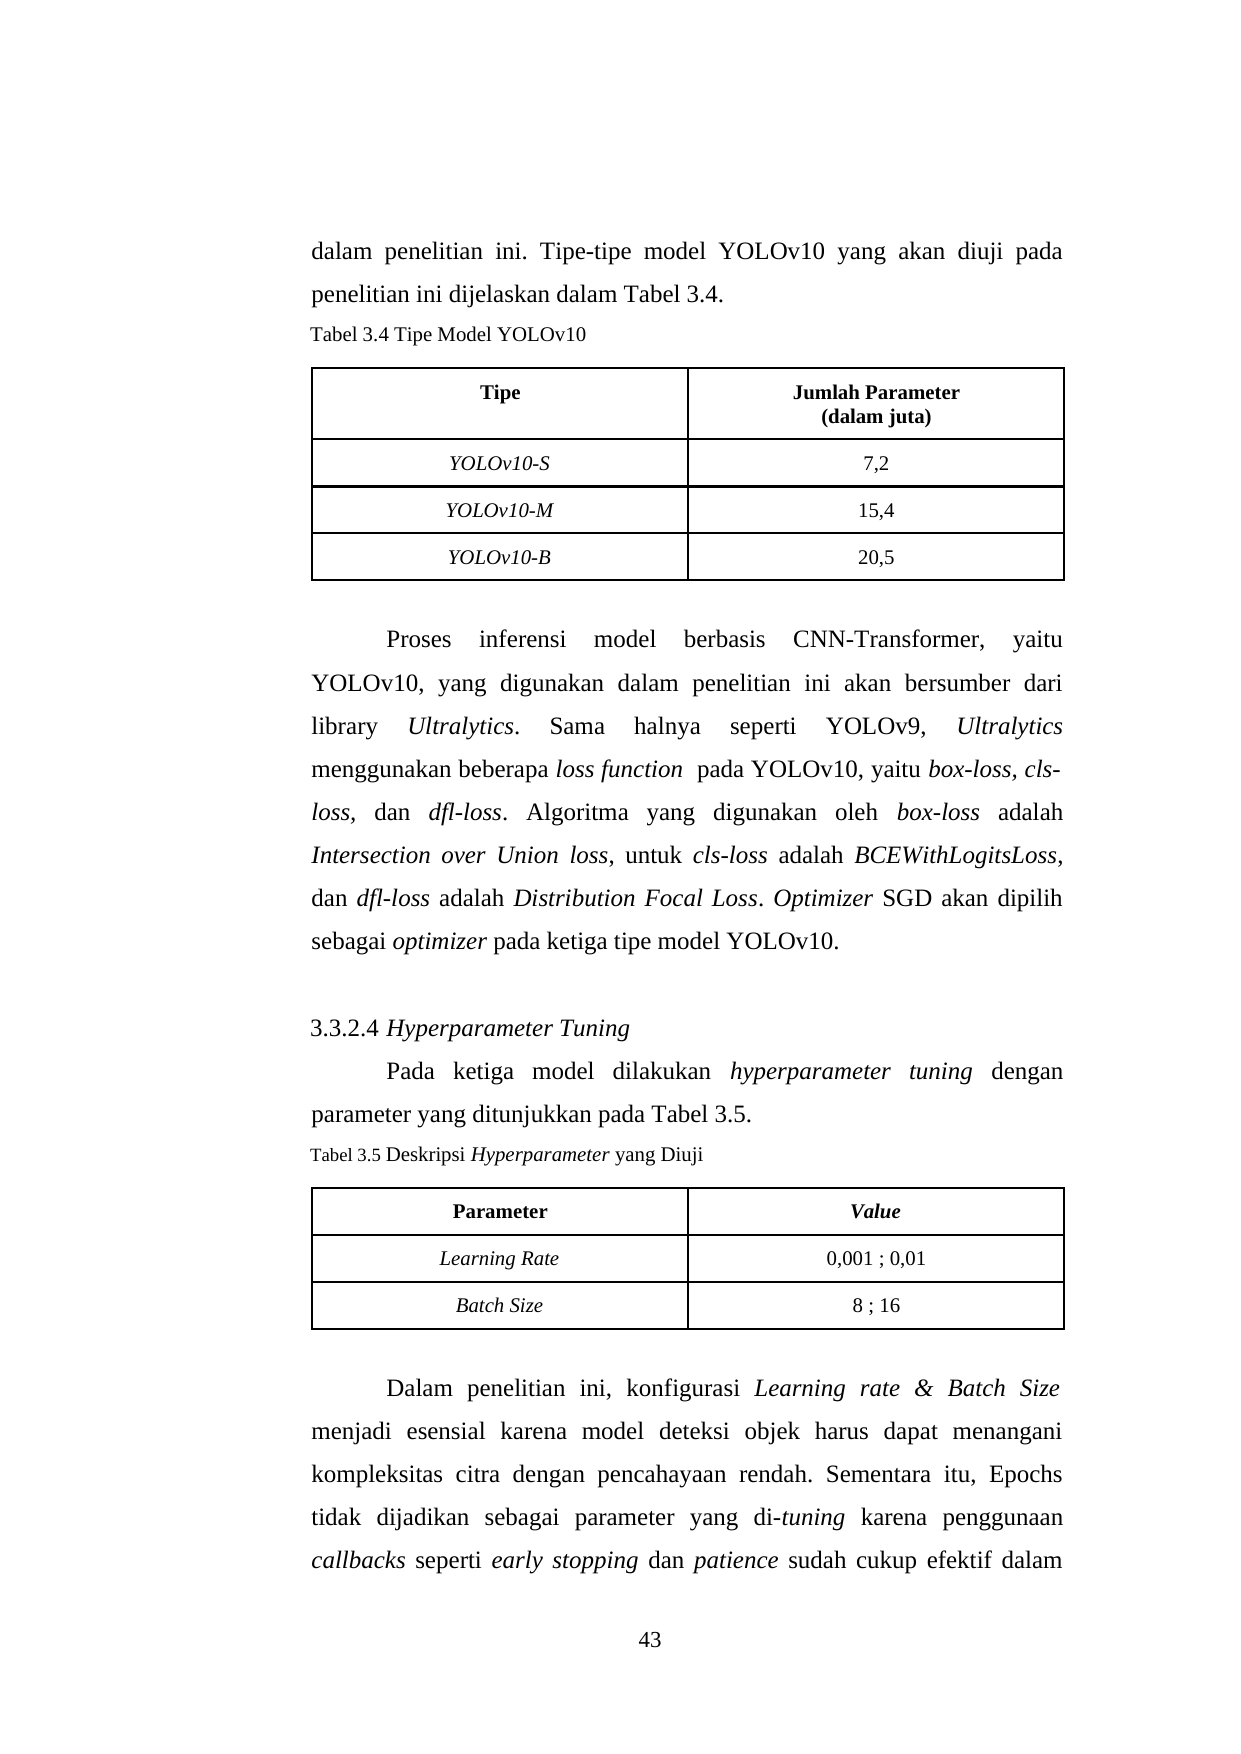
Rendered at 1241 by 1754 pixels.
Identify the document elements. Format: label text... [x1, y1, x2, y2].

table_cell 20,5 [689, 534, 1063, 579]
table_cell 8 ; 16 [689, 1283, 1063, 1328]
text Pada ketiga model dilakukan hyperparameter tuning dengan parameter yang ditunjukkan pada Tabel 3.5. [311, 1056, 1063, 1128]
table_cell YOLOv10-S [313, 440, 687, 485]
table_cell 15,4 [689, 488, 1063, 532]
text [311, 236, 1063, 308]
table_cell 7,2 [689, 440, 1063, 485]
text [311, 1373, 1063, 1574]
text Proses inferensi model berbasis CNN-Transformer, yaitu YOLOv10, yang digunakan dalam penelitian ini akan bersumber dari library Ultralytics. Sama halnya seperti YOLOv9, Ultralytics menggunakan beberapa loss function pada YOLOv10, yaitu box-loss, cls-loss, dan dfl-loss. Algoritma yang digunakan oleh box-loss adalah Intersection over Union loss, untuk cls-loss adalah BCEWithLogitsLoss, dan dfl-loss adalah Distribution Focal Loss. Optimizer SGD akan dipilih sebagai optimizer pada ketiga tipe model YOLOv10. [311, 624, 1063, 955]
table_cell 0,001 ; 0,01 [689, 1236, 1063, 1281]
table_cell Batch Size [313, 1283, 687, 1328]
table_cell YOLOv10-B [313, 534, 687, 579]
subtitle 3.3.2.4 Hyperparameter Tuning [310, 1013, 1063, 1041]
text Tabel 3.5 Deskripsi Hyperparameter yang Diuji [236, 1142, 1063, 1166]
table_header Parameter [313, 1189, 687, 1234]
table_header Jumlah Parameter (dalam juta) [689, 369, 1063, 438]
table_header Tipe [313, 369, 687, 438]
text Tabel 3.4 Tipe Model YOLOv10 [236, 322, 1063, 346]
table_cell YOLOv10-M [313, 488, 687, 532]
table_cell Learning Rate [313, 1236, 687, 1281]
table_header Value [689, 1189, 1063, 1234]
